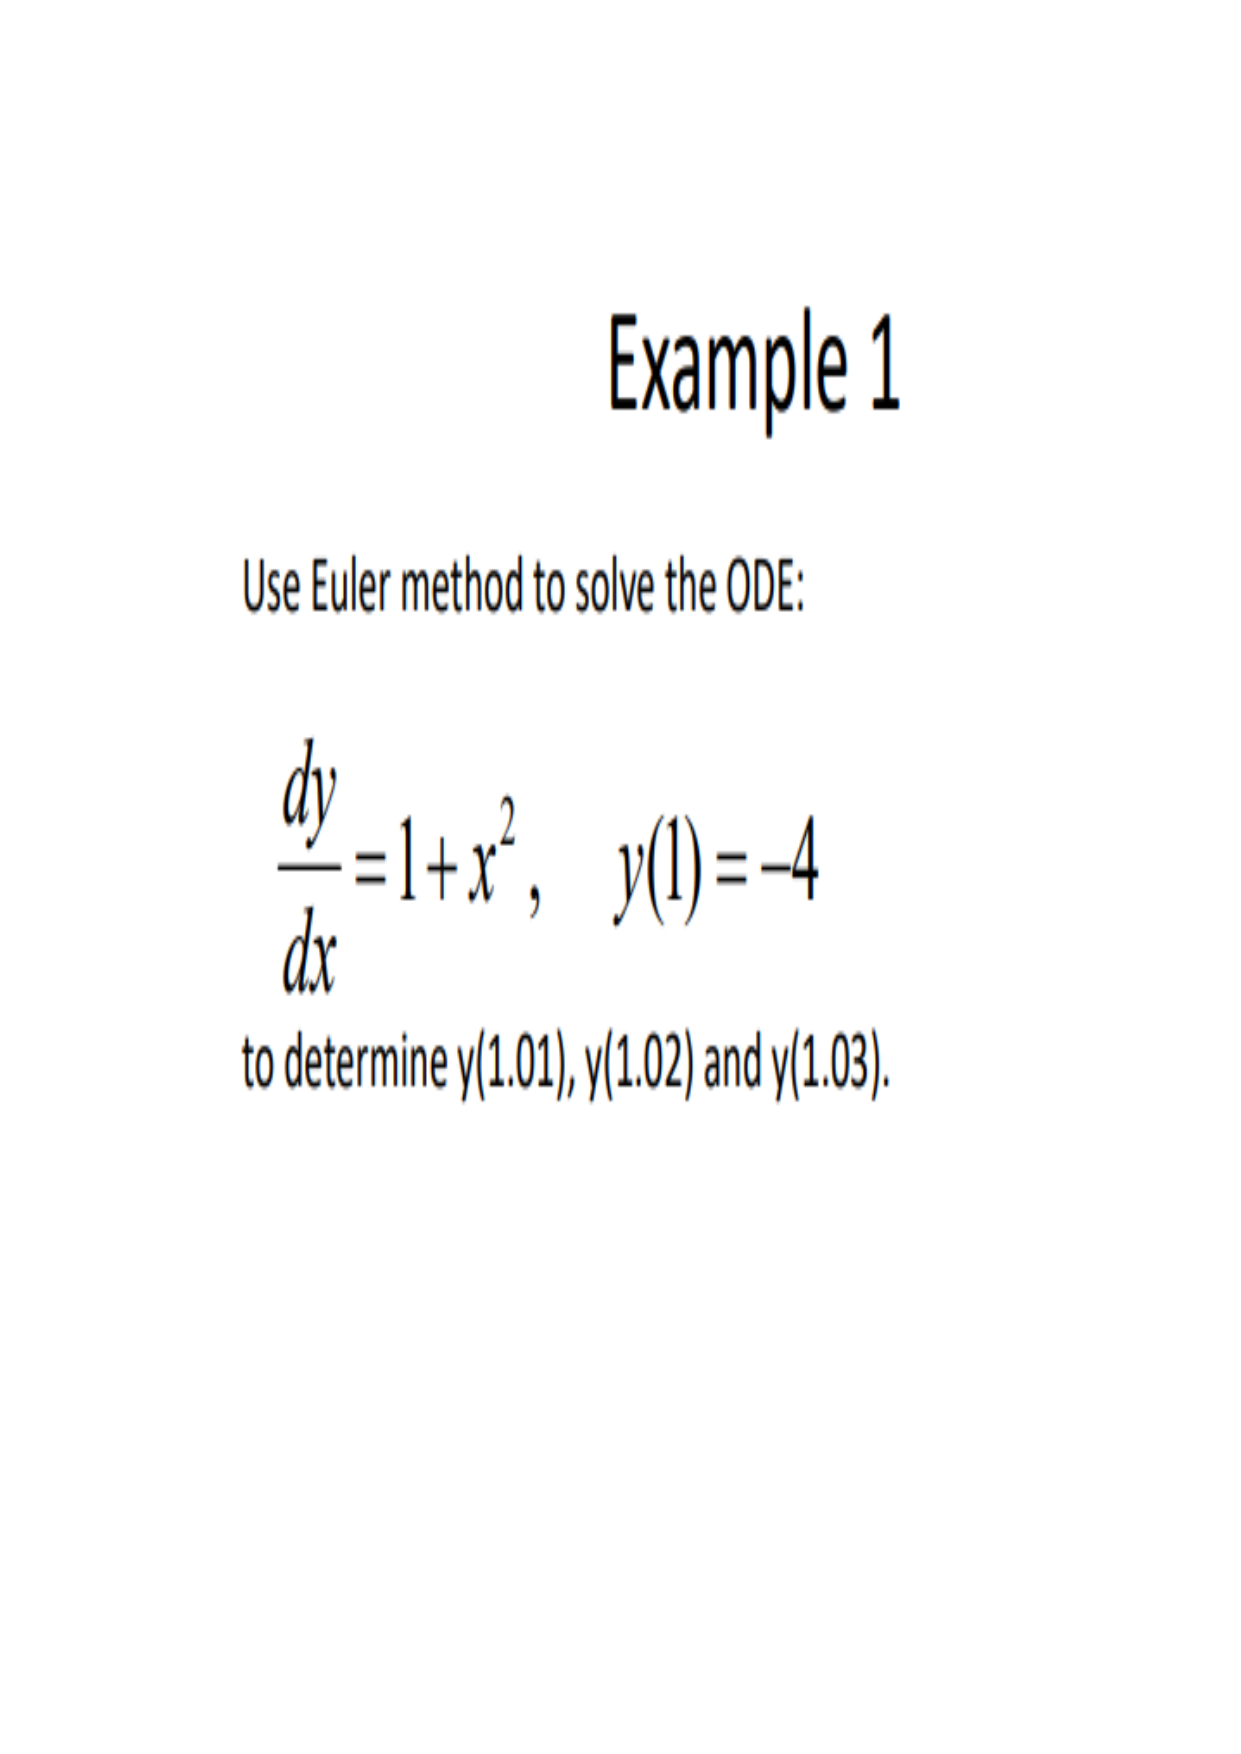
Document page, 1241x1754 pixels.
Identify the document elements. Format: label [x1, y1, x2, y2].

picture [147, 147, 1140, 1512]
